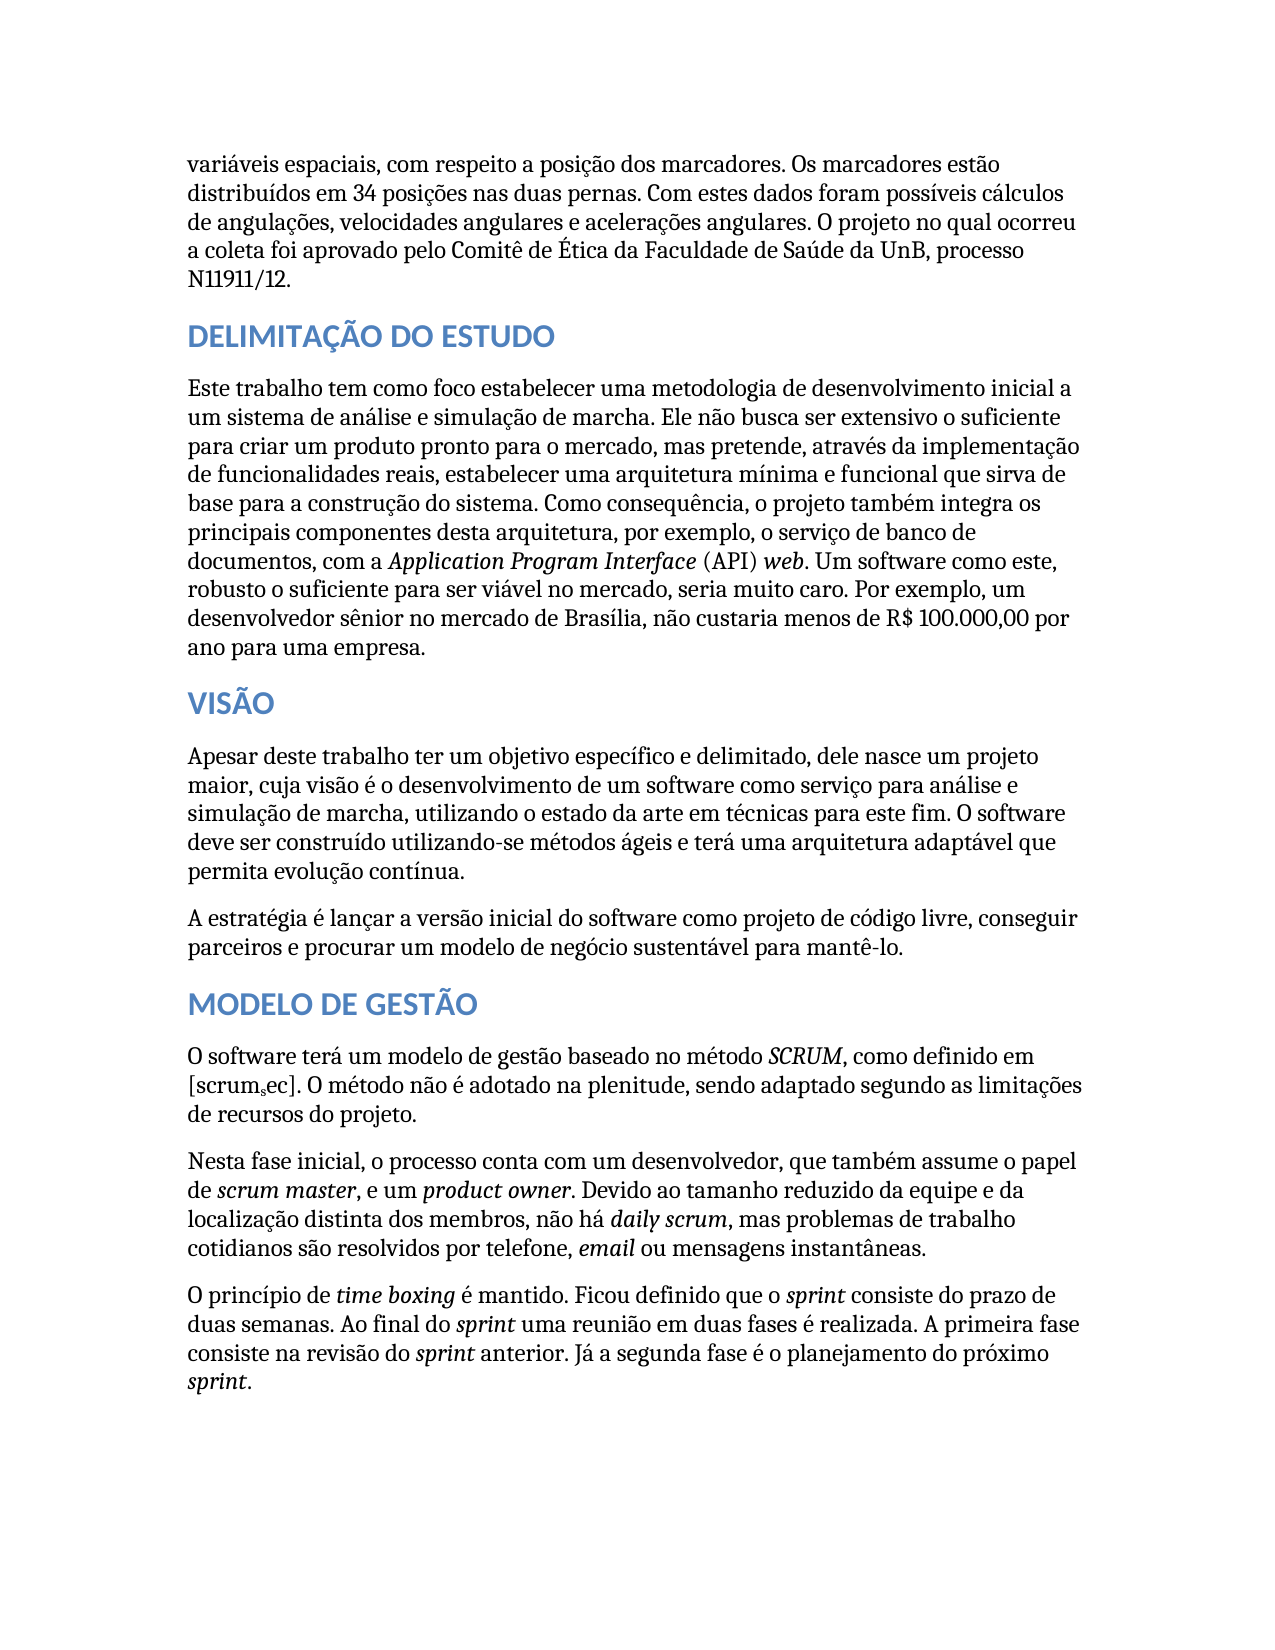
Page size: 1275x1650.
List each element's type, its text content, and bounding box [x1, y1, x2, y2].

text Nesta fase inicial, o processo conta com um desenvolvedor, que também assume o papel de scrum master, e um product owner. Devido ao tamanho reduzido da equipe e da localização distinta dos membros, não há daily scrum, mas problemas de trabalho cotidianos são resolvidos por telefone, email ou mensagens instantâneas. [187, 1147, 1087, 1262]
text A estratégia é lançar a versão inicial do software como projeto de código livre, conseguir parceiros e procurar um modelo de negócio sustentável para mantê-lo. [187, 904, 1087, 962]
text Este trabalho tem como foco estabelecer uma metodologia de desenvolvimento inicial a um sistema de análise e simulação de marcha. Ele não busca ser extensivo o suficiente para criar um produto pronto para o mercado, mas pretende, através da implementação de funcionalidades reais, estabelecer uma arquitetura mínima e funcional que sirva de base para a construção do sistema. Como consequência, o projeto também integra os principais componentes desta arquitetura, por exemplo, o serviço de banco de documentos, com a Application Program Interface (API) web. Um software como este, robusto o suficiente para ser viável no mercado, seria muito caro. Por exemplo, um desenvolvedor sênior no mercado de Brasília, não custaria menos de R$ 100.000,00 por ano para uma empresa. [187, 374, 1087, 662]
text VISÃO [187, 682, 1087, 723]
text MODELO DE GESTÃO [187, 983, 1087, 1023]
text Apesar deste trabalho ter um objetivo específico e delimitado, dele nasce um projeto maior, cuja visão é o desenvolvimento de um software como serviço para análise e simulação de marcha, utilizando o estado da arte em técnicas para este fim. O software deve ser construído utilizando-se métodos ágeis e terá uma arquitetura adaptável que permita evolução contínua. [187, 742, 1087, 886]
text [187, 150, 1087, 294]
text DELIMITAÇÃO DO ESTUDO [187, 314, 1087, 355]
text O princípio de time boxing é mantido. Ficou definido que o sprint consiste do prazo de duas semanas. Ao final do sprint uma reunião em duas fases é realizada. A primeira fase consiste na revisão do sprint anterior. Já a segunda fase é o planejamento do próximo sprint. [187, 1281, 1087, 1396]
text O software terá um modelo de gestão baseado no método SCRUM, como definido em [scrumsec]. O método não é adotado na plenitude, sendo adaptado segundo as limitações de recursos do projeto. [187, 1042, 1087, 1128]
